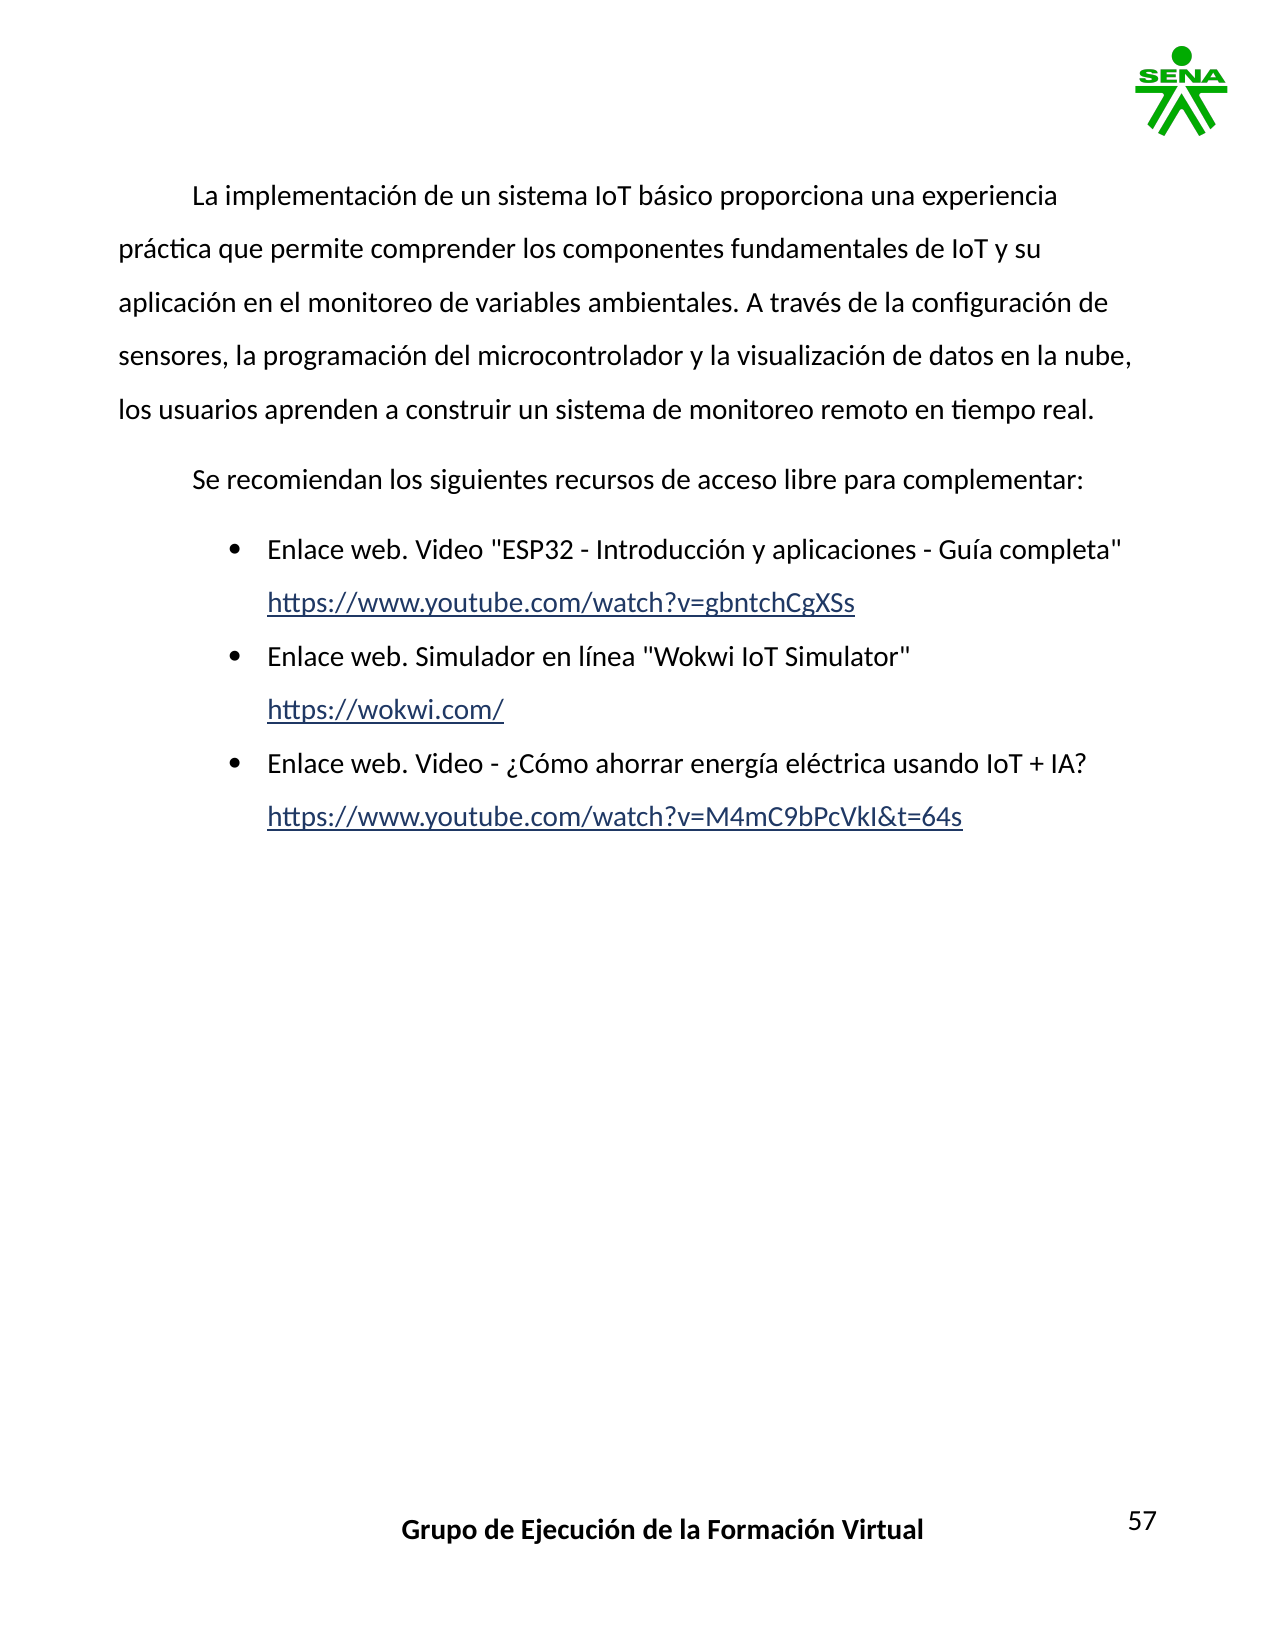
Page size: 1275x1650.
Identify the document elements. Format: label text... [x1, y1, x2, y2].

picture [1135, 46, 1228, 136]
list Enlace web. Video "ESP32 - Introducción y aplicaciones - Guía completa" [229, 531, 1157, 567]
list https://www.youtube.com/watch?v=gbntchCgXSs [267, 584, 1157, 620]
list Enlace web. Video - ¿Cómo ahorrar energía eléctrica usando IoT + IA? https://www.youtube.com/watch?v=M4mC9bPcVkI&t=64s [229, 745, 1157, 834]
text La implementación de un sistema IoT básico proporciona una experiencia práctica que permite comprender los componentes fundamentales de IoT y su aplicación en el monitoreo de variables ambientales. A través de la configuración de sensores, la programación del microcontrolador y la visualización de datos en la nube, los usuarios aprenden a construir un sistema de monitoreo remoto en tiempo real. [118, 177, 1157, 427]
list https://wokwi.com/ [267, 691, 1157, 727]
text Se recomiendan los siguientes recursos de acceso libre para complementar: [118, 461, 1157, 497]
list Enlace web. Simulador en línea "Wokwi IoT Simulator" [229, 638, 1157, 674]
